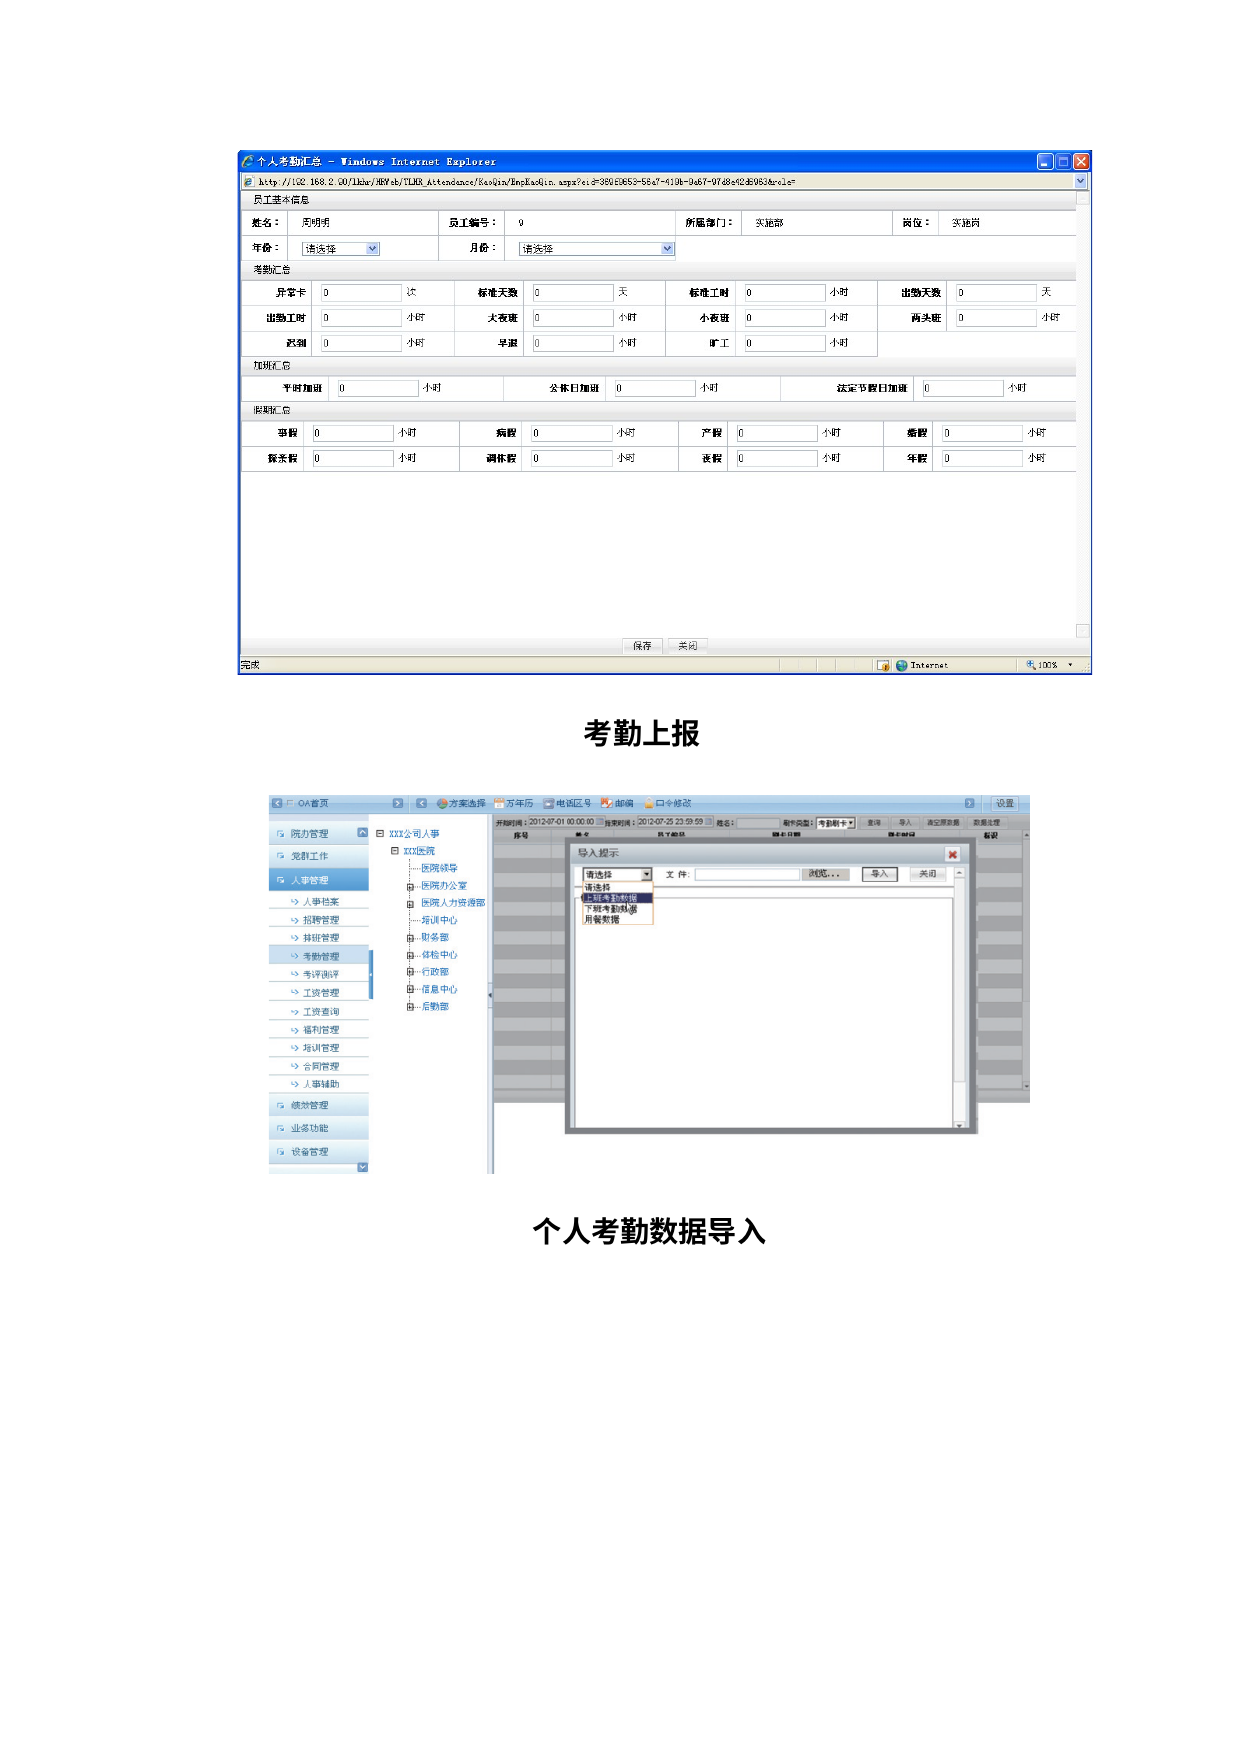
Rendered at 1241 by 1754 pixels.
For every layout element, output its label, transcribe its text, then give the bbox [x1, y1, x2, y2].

picture [268, 795, 1030, 1174]
picture [237, 150, 1093, 675]
text 个人考勤数据导入 [187, 1209, 1053, 1251]
text 考勤上报 [187, 711, 1053, 753]
